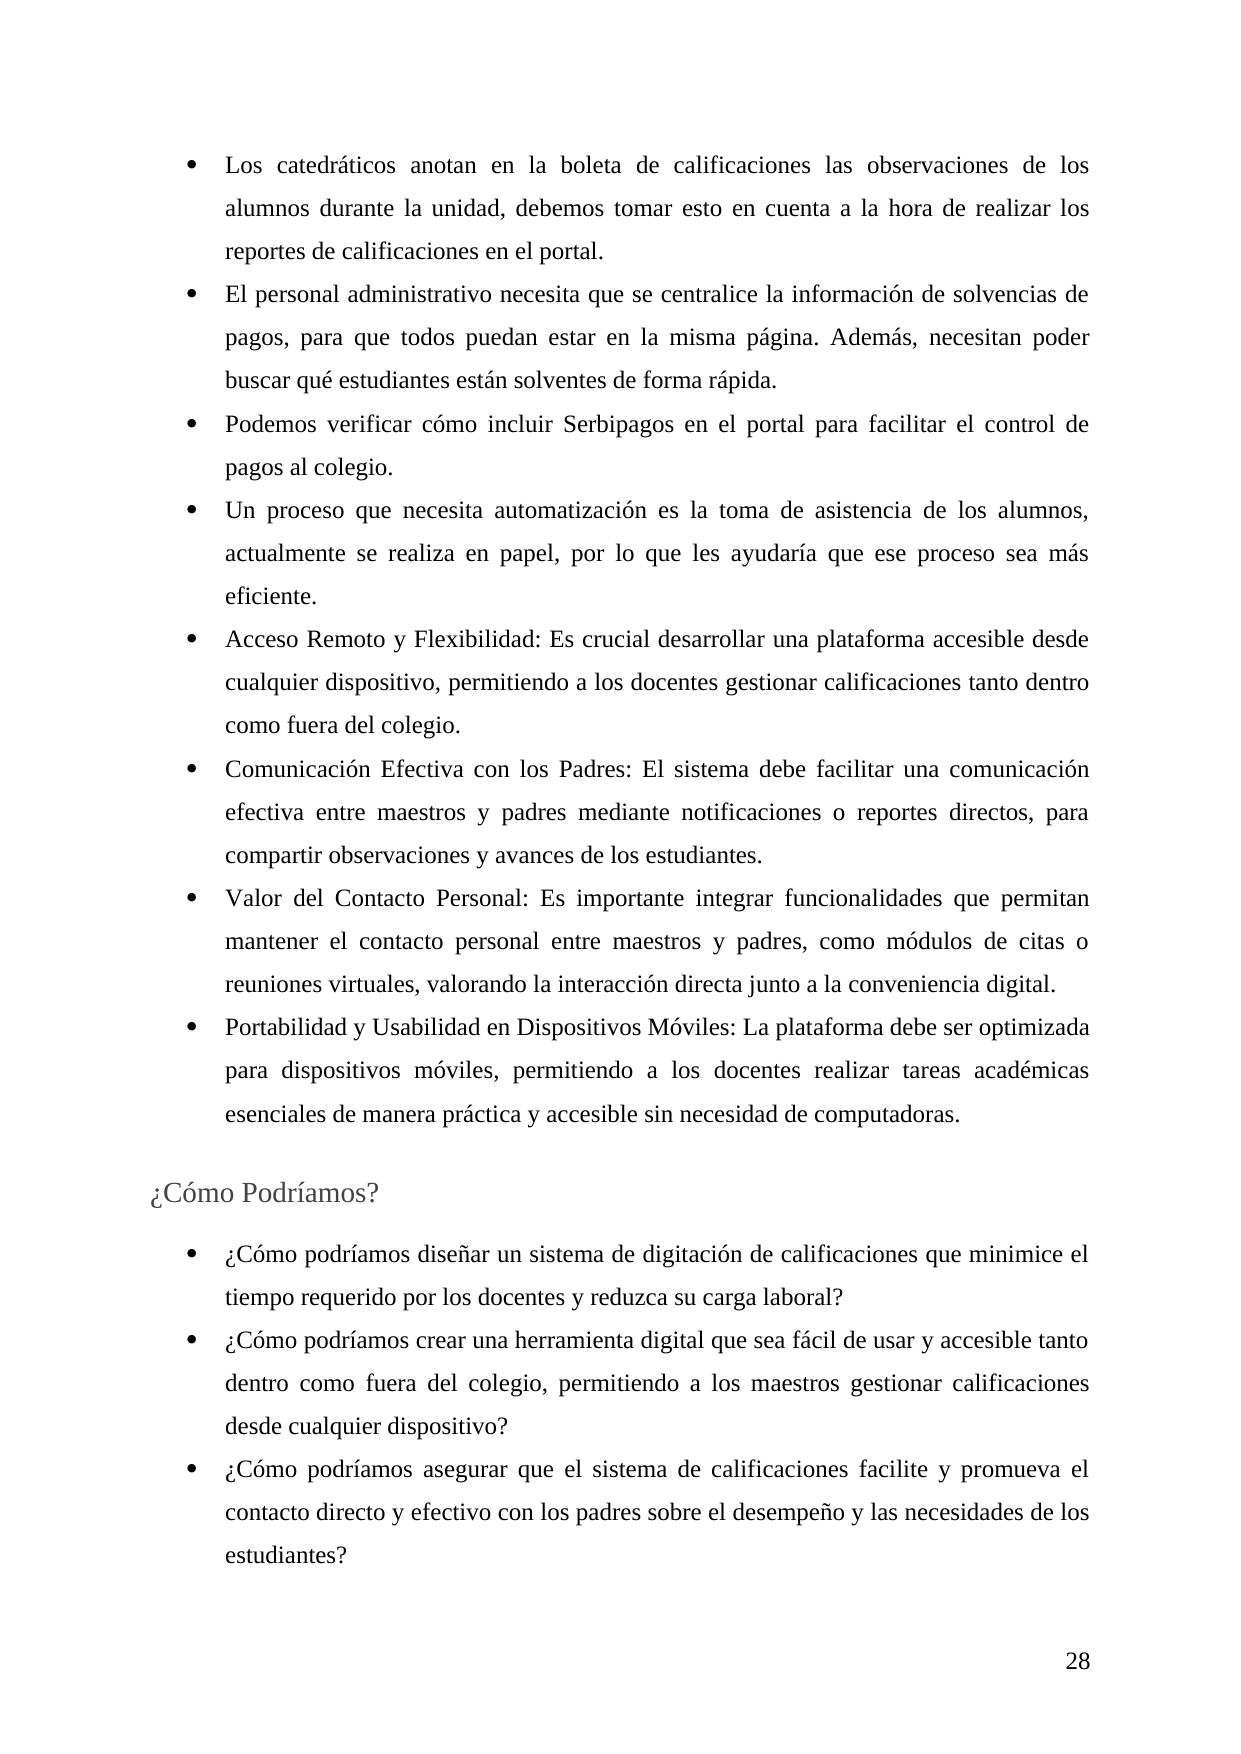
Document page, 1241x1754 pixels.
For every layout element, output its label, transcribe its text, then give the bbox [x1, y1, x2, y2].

list Comunicación Efectiva con los Padres: El sistema debe facilitar una comunicación efectiva entre maestros y padres mediante notificaciones o reportes directos, para compartir observaciones y avances de los estudiantes. [187, 754, 1090, 869]
list Podemos verificar cómo incluir Serbipagos en el portal para facilitar el control de pagos al colegio. [187, 409, 1090, 481]
list Valor del Contacto Personal: Es importante integrar funcionalidades que permitan mantener el contacto personal entre maestros y padres, como módulos de citas o reuniones virtuales, valorando la interacción directa junto a la conveniencia digital. [187, 883, 1090, 998]
list Los catedráticos anotan en la boleta de calificaciones las observaciones de los alumnos durante la unidad, debemos tomar esto en cuenta a la hora de realizar los reportes de calificaciones en el portal. [187, 150, 1090, 265]
list ¿Cómo podríamos asegurar que el sistema de calificaciones facilite y promueva el contacto directo y efectivo con los padres sobre el desempeño y las necesidades de los estudiantes? [187, 1454, 1090, 1569]
list ¿Cómo podríamos crear una herramienta digital que sea fácil de usar y accesible tanto dentro como fuera del colegio, permitiendo a los maestros gestionar calificaciones desde cualquier dispositivo? [187, 1325, 1090, 1440]
subtitle ¿Cómo Podríamos? [150, 1175, 1090, 1209]
list El personal administrativo necesita que se centralice la información de solvencias de pagos, para que todos puedan estar en la misma página. Además, necesitan poder buscar qué estudiantes están solventes de forma rápida. [187, 279, 1090, 394]
list ¿Cómo podríamos diseñar un sistema de digitación de calificaciones que minimice el tiempo requerido por los docentes y reduzca su carga laboral? [187, 1239, 1090, 1311]
list Un proceso que necesita automatización es la toma de asistencia de los alumnos, actualmente se realiza en papel, por lo que les ayudaría que ese proceso sea más eficiente. [187, 495, 1090, 610]
list Portabilidad y Usabilidad en Dispositivos Móviles: La plataforma debe ser optimizada para dispositivos móviles, permitiendo a los docentes realizar tareas académicas esenciales de manera práctica y accesible sin necesidad de computadoras. [187, 1012, 1090, 1127]
list Acceso Remoto y Flexibilidad: Es crucial desarrollar una plataforma accesible desde cualquier dispositivo, permitiendo a los docentes gestionar calificaciones tanto dentro como fuera del colegio. [187, 624, 1090, 739]
